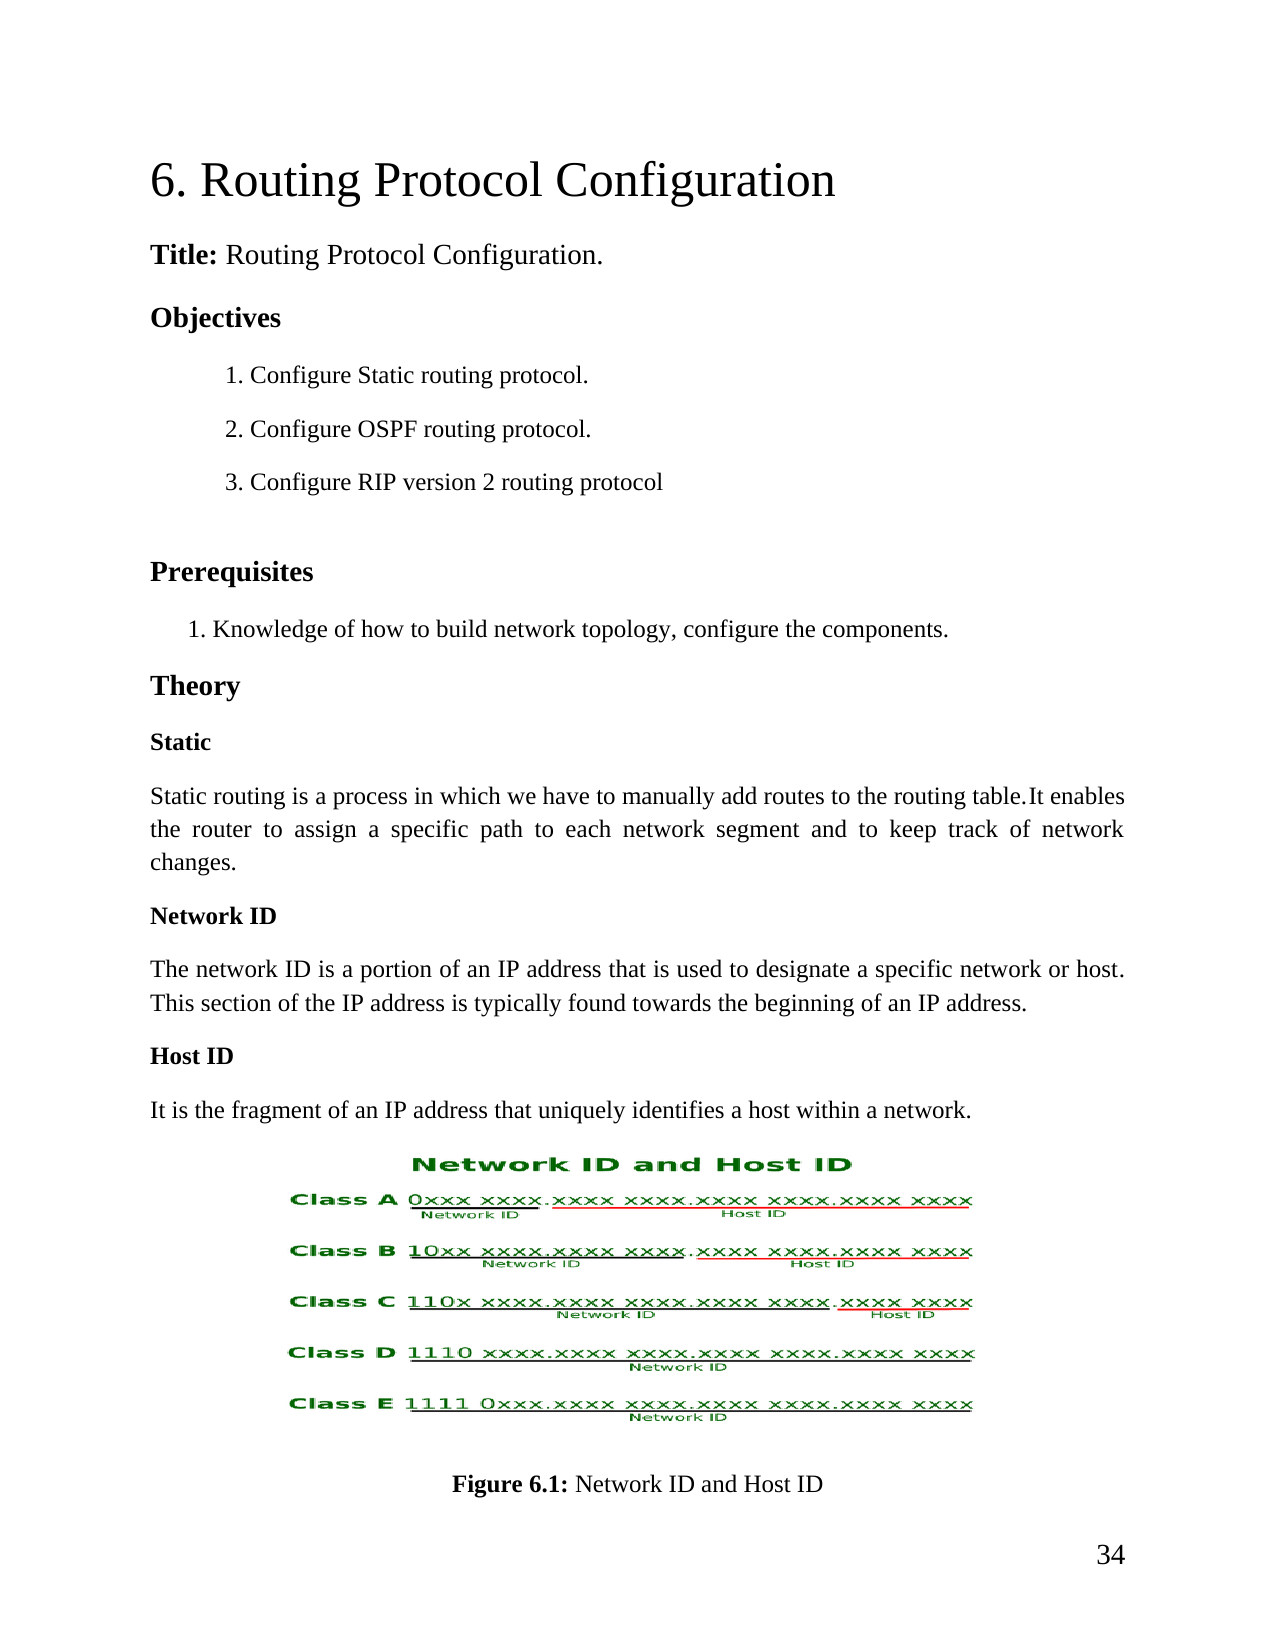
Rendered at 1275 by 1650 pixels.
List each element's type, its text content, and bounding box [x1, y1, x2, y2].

picture [192, 1149, 1083, 1444]
text It is the fragment of an IP address that uniquely identifies a host within a network. [150, 1095, 1125, 1124]
text Figure 6.1: Network ID and Host ID [150, 1469, 1125, 1498]
text 2. Configure OSPF routing protocol. [150, 414, 1125, 442]
text 1. Configure Static routing protocol. [150, 360, 1125, 388]
text Title: Routing Protocol Configuration. [150, 237, 1125, 270]
text Static routing is a process in which we have to manually add routes to the routing table.It enables the router to assign a specific path to each network segment and to keep track of network changes. [150, 781, 1125, 876]
text Host ID [150, 1041, 1125, 1070]
text Network ID [150, 901, 1125, 929]
text Prerequisites [150, 554, 1125, 588]
text 6. Routing Protocol Configuration [150, 150, 1125, 207]
subtitle Objectives [150, 300, 1125, 334]
text 1. Knowledge of how to build network topology, configure the components. [187, 614, 1125, 642]
text 3. Configure RIP version 2 routing protocol [150, 467, 1125, 496]
text Theory [150, 668, 1125, 701]
text The network ID is a portion of an IP address that is used to designate a specific network or host. This section of the IP address is typically found towards the beginning of an IP address. [150, 954, 1125, 1016]
text Static [150, 727, 1125, 756]
